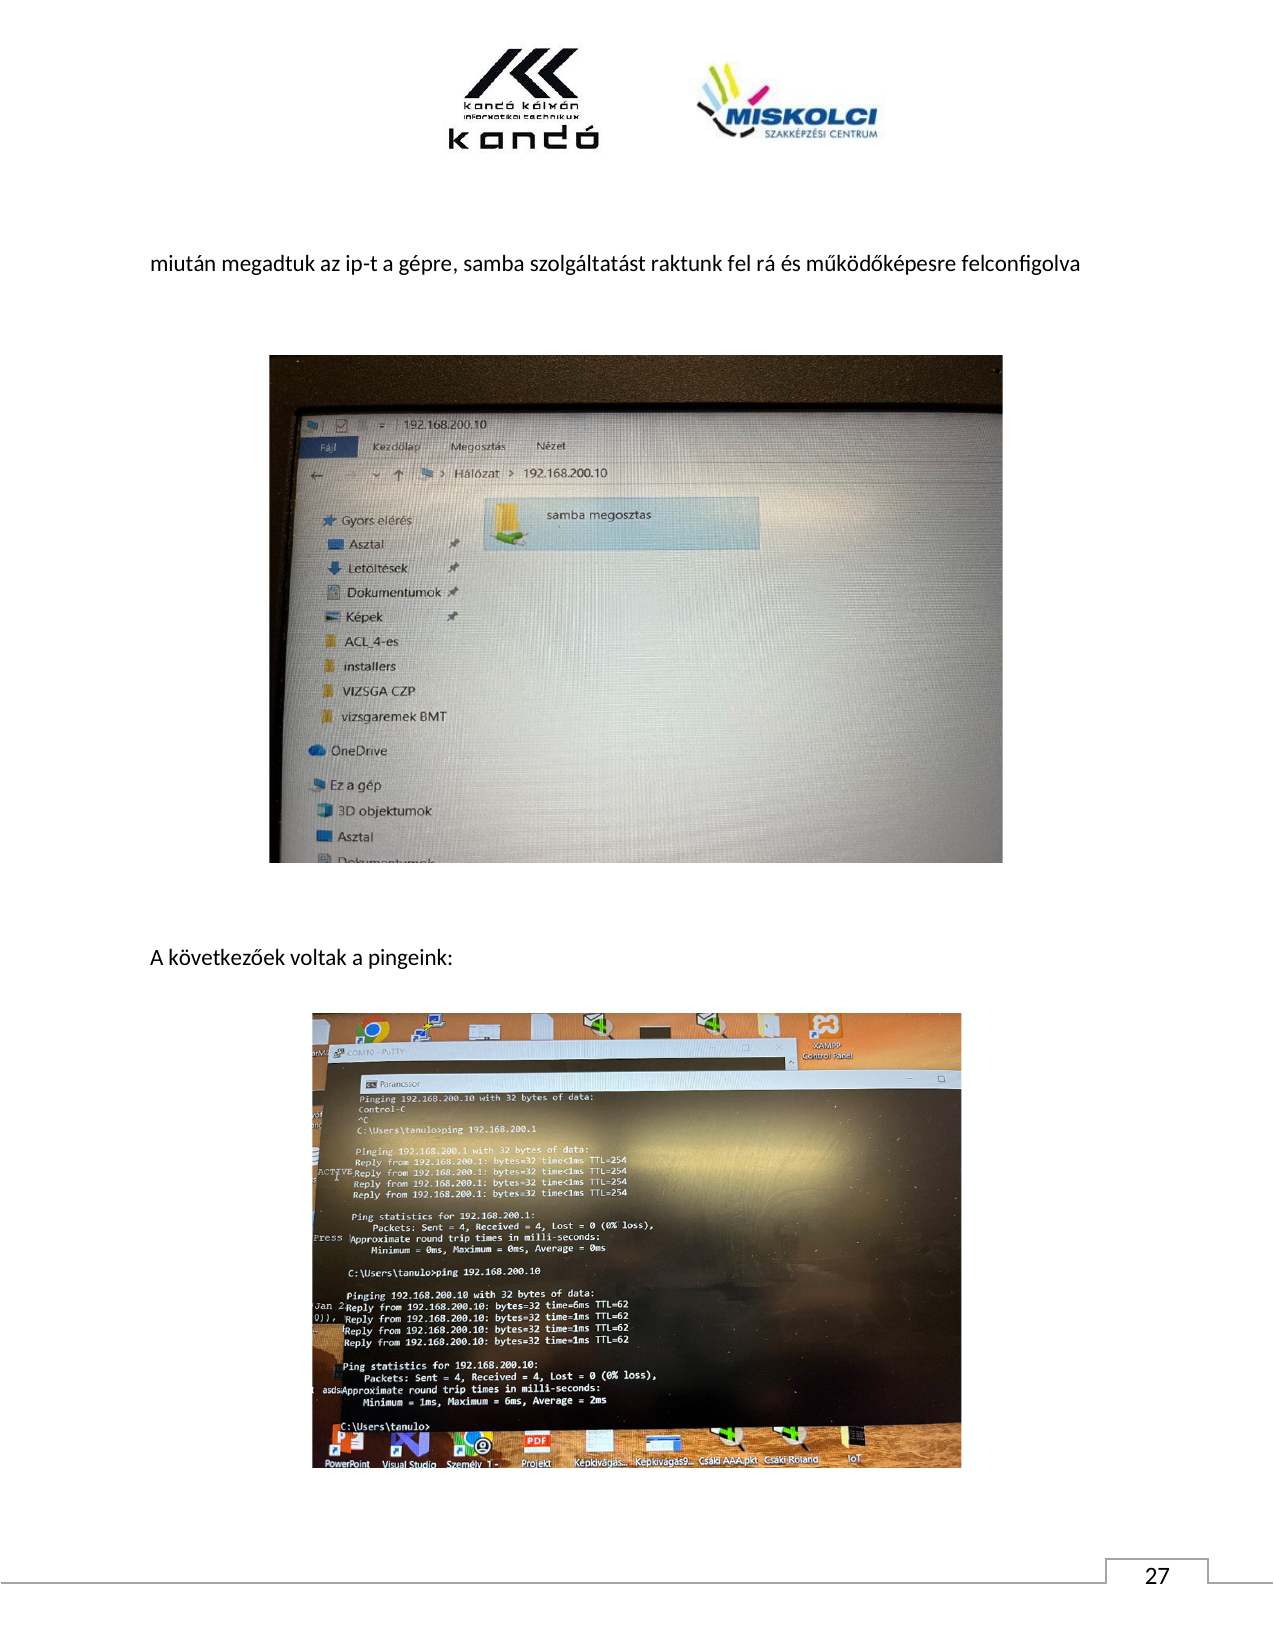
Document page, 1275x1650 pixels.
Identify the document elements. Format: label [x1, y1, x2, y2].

picture [268, 355, 1002, 862]
picture [311, 1013, 962, 1467]
